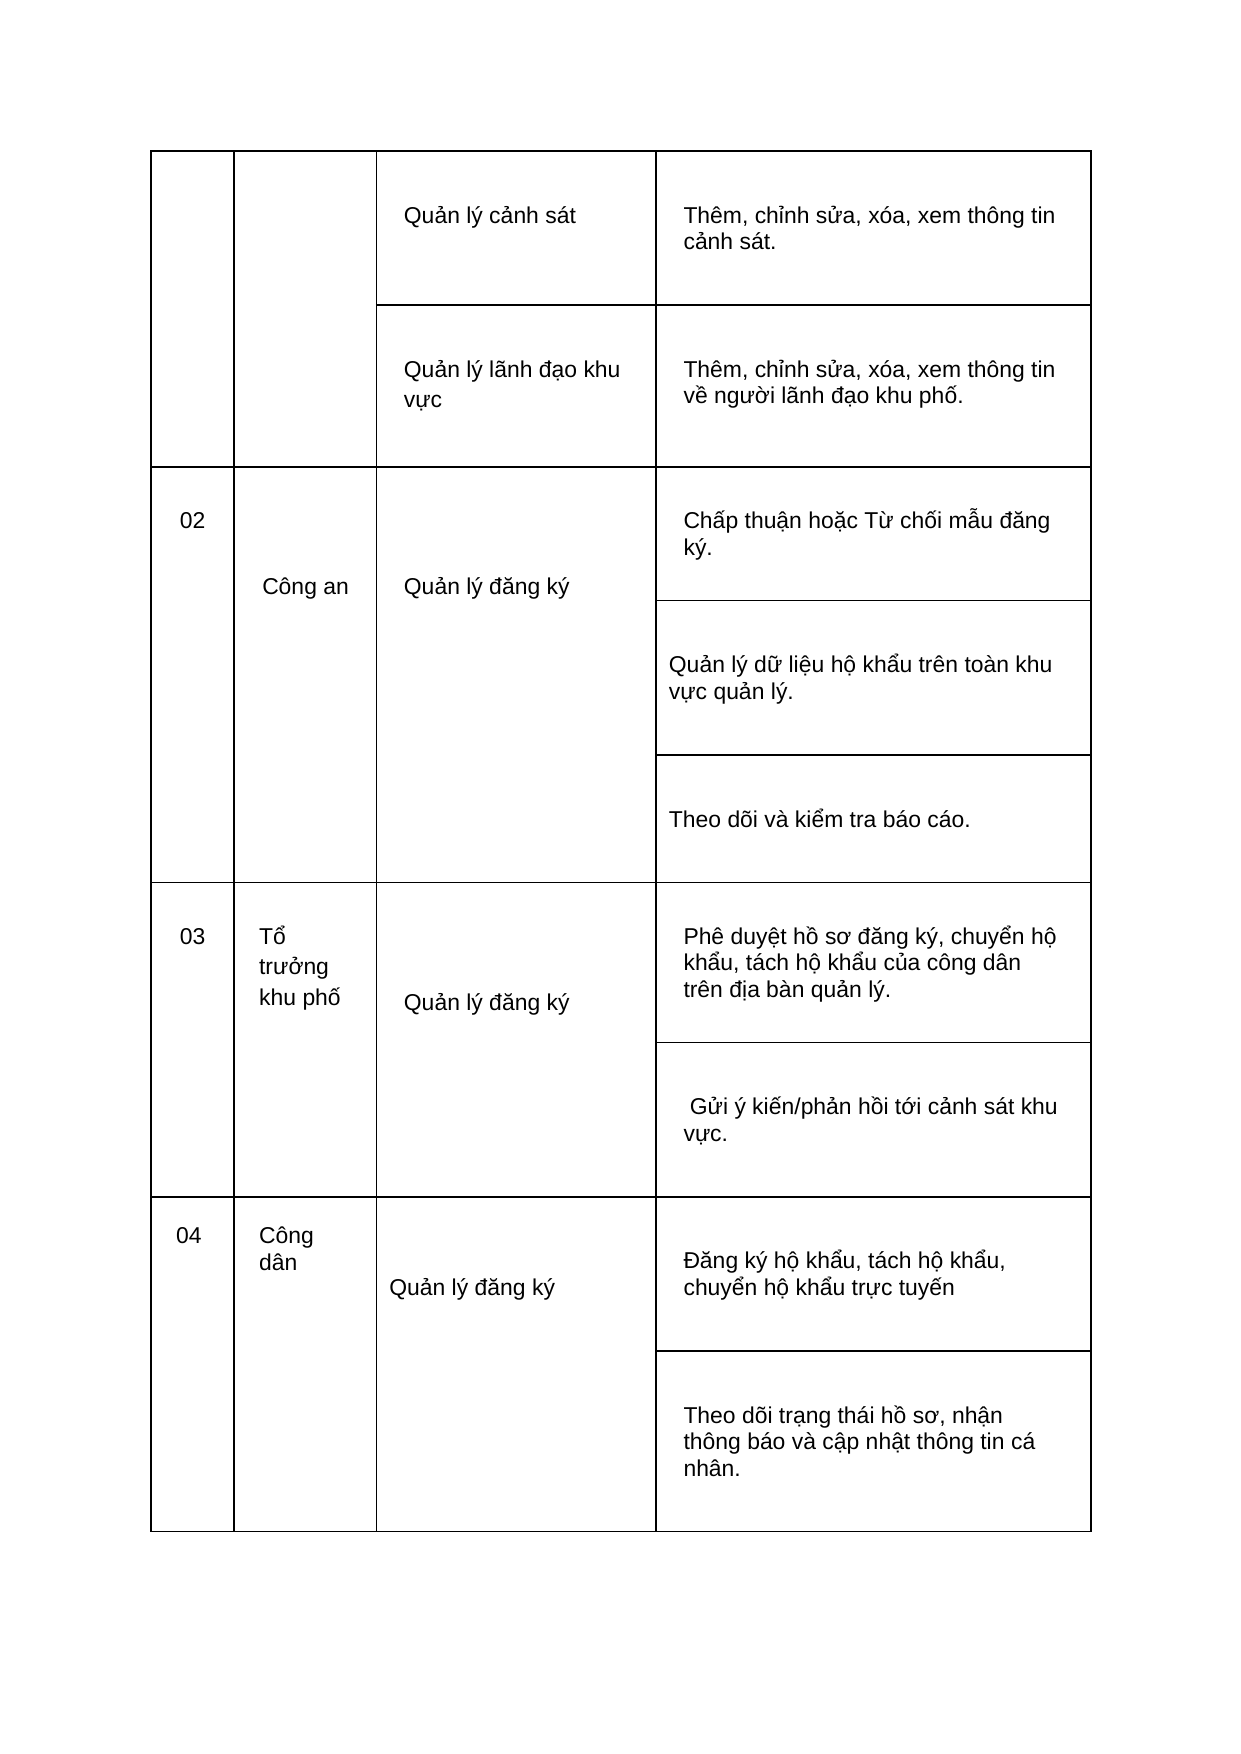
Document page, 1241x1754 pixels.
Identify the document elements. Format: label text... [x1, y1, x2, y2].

table_cell Theo dõi và kiểm tra báo cáo. [657, 756, 1090, 882]
table_cell Tổ trưởng khu phố [235, 883, 376, 1196]
table_cell Phê duyệt hồ sơ đăng ký, chuyển hộ khẩu, tách hộ khẩu của công dân trên địa bàn quản lý. [657, 883, 1090, 1042]
table_cell Theo dõi trạng thái hồ sơ, nhận thông báo và cập nhật thông tin cá nhân. [657, 1352, 1090, 1531]
table_cell Công dân [235, 1198, 376, 1531]
table_cell Quản lý đăng ký [377, 883, 655, 1196]
table_cell 01 [152, 152, 233, 466]
table_cell Công an [235, 468, 376, 882]
table_cell Quản lý đăng ký [377, 468, 655, 882]
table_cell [235, 152, 376, 466]
table_cell Chấp thuận hoặc Từ chối mẫu đăng ký. [657, 468, 1090, 600]
table_cell Thêm, chỉnh sửa, xóa, xem thông tin cảnh sát. [657, 152, 1090, 304]
table_cell Quản lý dữ liệu hộ khẩu trên toàn khu vực quản lý. [657, 601, 1090, 754]
table_cell Quản lý cảnh sát [377, 152, 655, 304]
table_cell 02 [152, 468, 233, 882]
table_cell Thêm, chỉnh sửa, xóa, xem thông tin về người lãnh đạo khu phố. [657, 306, 1090, 466]
table_cell Gửi ý kiến/phản hồi tới cảnh sát khu vực. [657, 1043, 1090, 1196]
table_cell Quản lý đăng ký [377, 1198, 655, 1531]
table_cell 04 [152, 1198, 233, 1531]
table_cell Quản lý lãnh đạo khu vực [377, 306, 655, 466]
table_cell Đăng ký hộ khẩu, tách hộ khẩu, chuyển hộ khẩu trực tuyến [657, 1198, 1090, 1350]
table_cell 03 [152, 883, 233, 1196]
